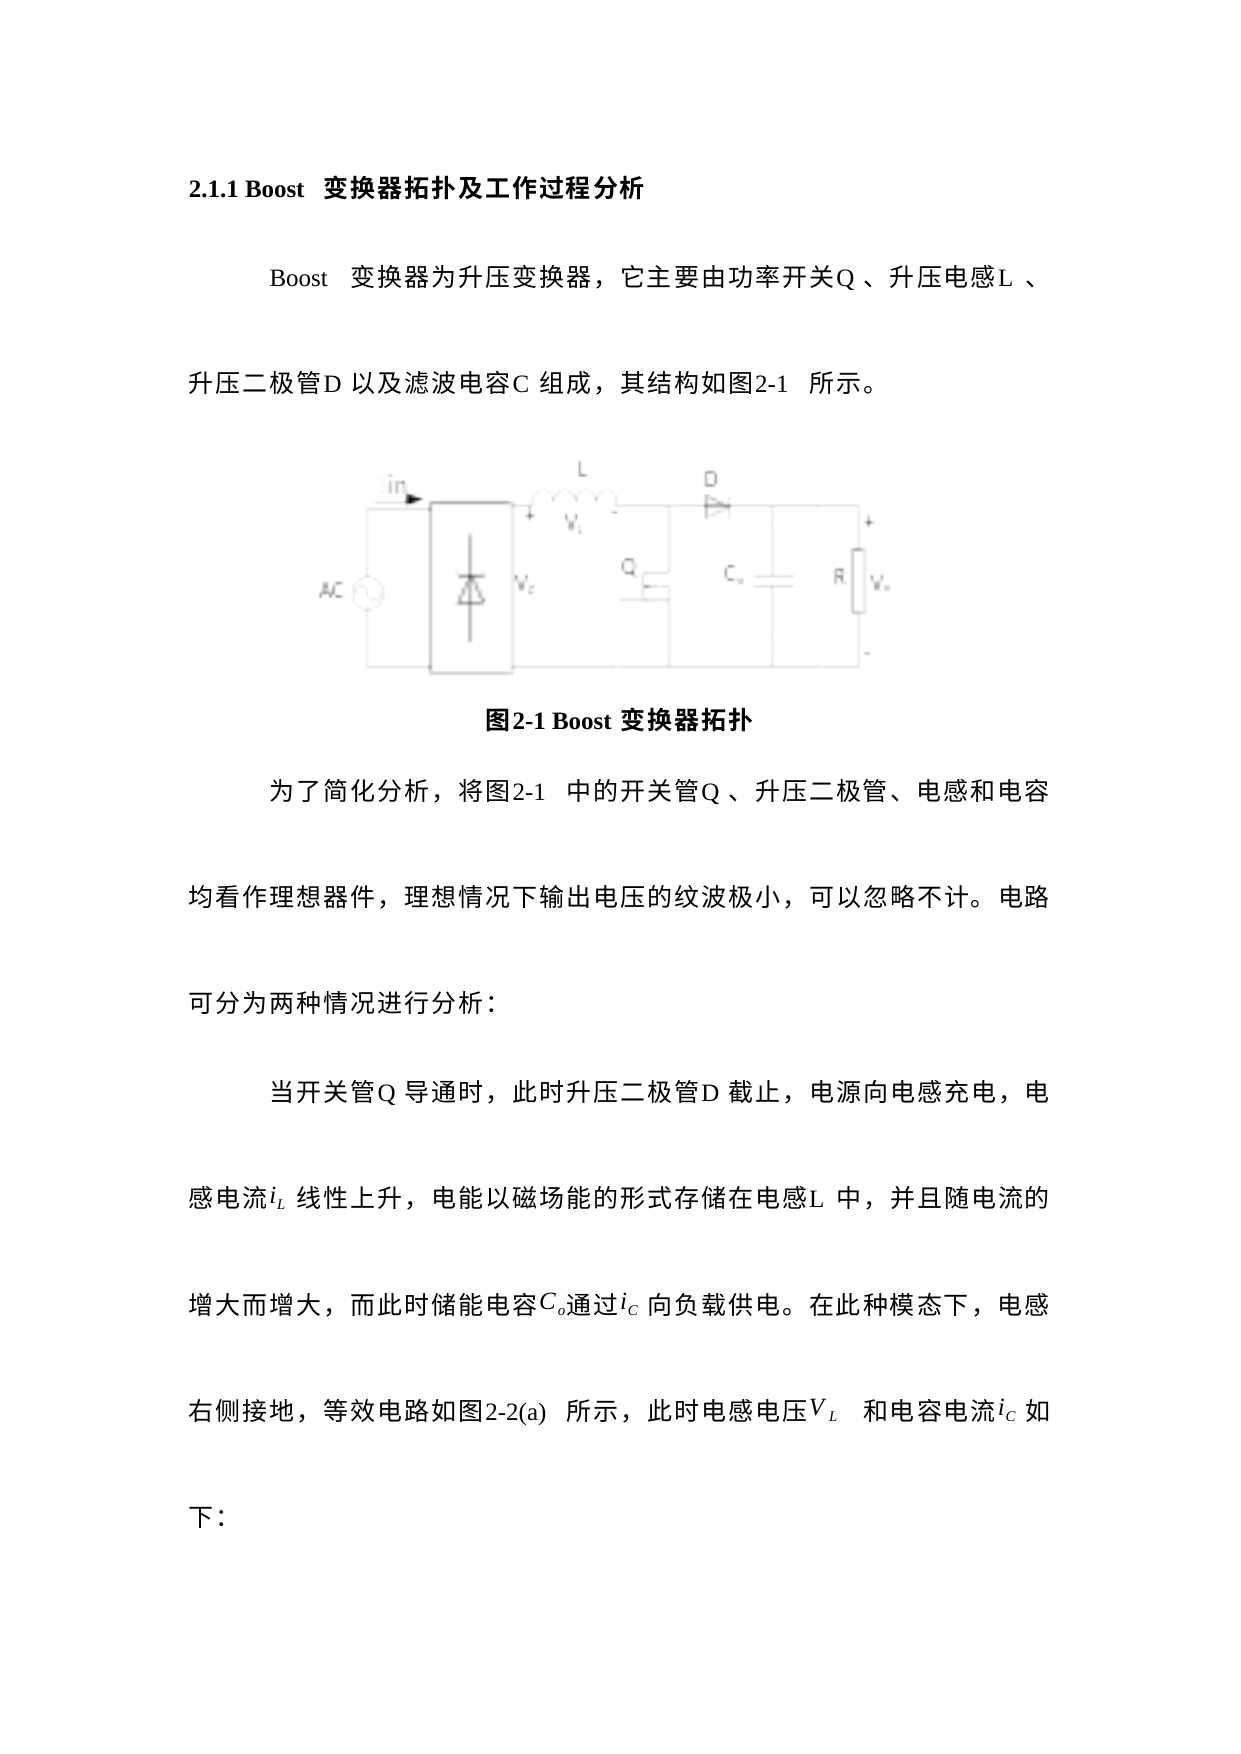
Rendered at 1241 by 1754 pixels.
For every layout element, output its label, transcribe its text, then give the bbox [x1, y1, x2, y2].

text Boost变换器为升压变换器，它主要由功率开关Q、升压电感L、升压二极管D以及滤波电容C组成，其结构如图2-1所示。 [188, 240, 1052, 417]
text 图2-1 Boost变换器拓扑 [188, 683, 1052, 754]
text 为了简化分析，将图2-1中的开关管Q、升压二极管、电感和电容均看作理想器件，理想情况下输出电压的纹波极小，可以忽略不计。电路可分为两种情况进行分析： [188, 754, 1052, 1037]
text 当开关管Q导通时，此时升压二极管D截止，电源向电感充电，电感电流线性上升，电能以磁场能的形式存储在电感L中，并且随电流的增大而增大，而此时储能电容通过向负载供电。在此种模态下，电感右侧接地，等效电路如图2-2(a)所示，此时电感电压和电容电流如下： [188, 1055, 1052, 1551]
text 2.1.1 Boost变换器拓扑及工作过程分析 [188, 151, 1052, 222]
